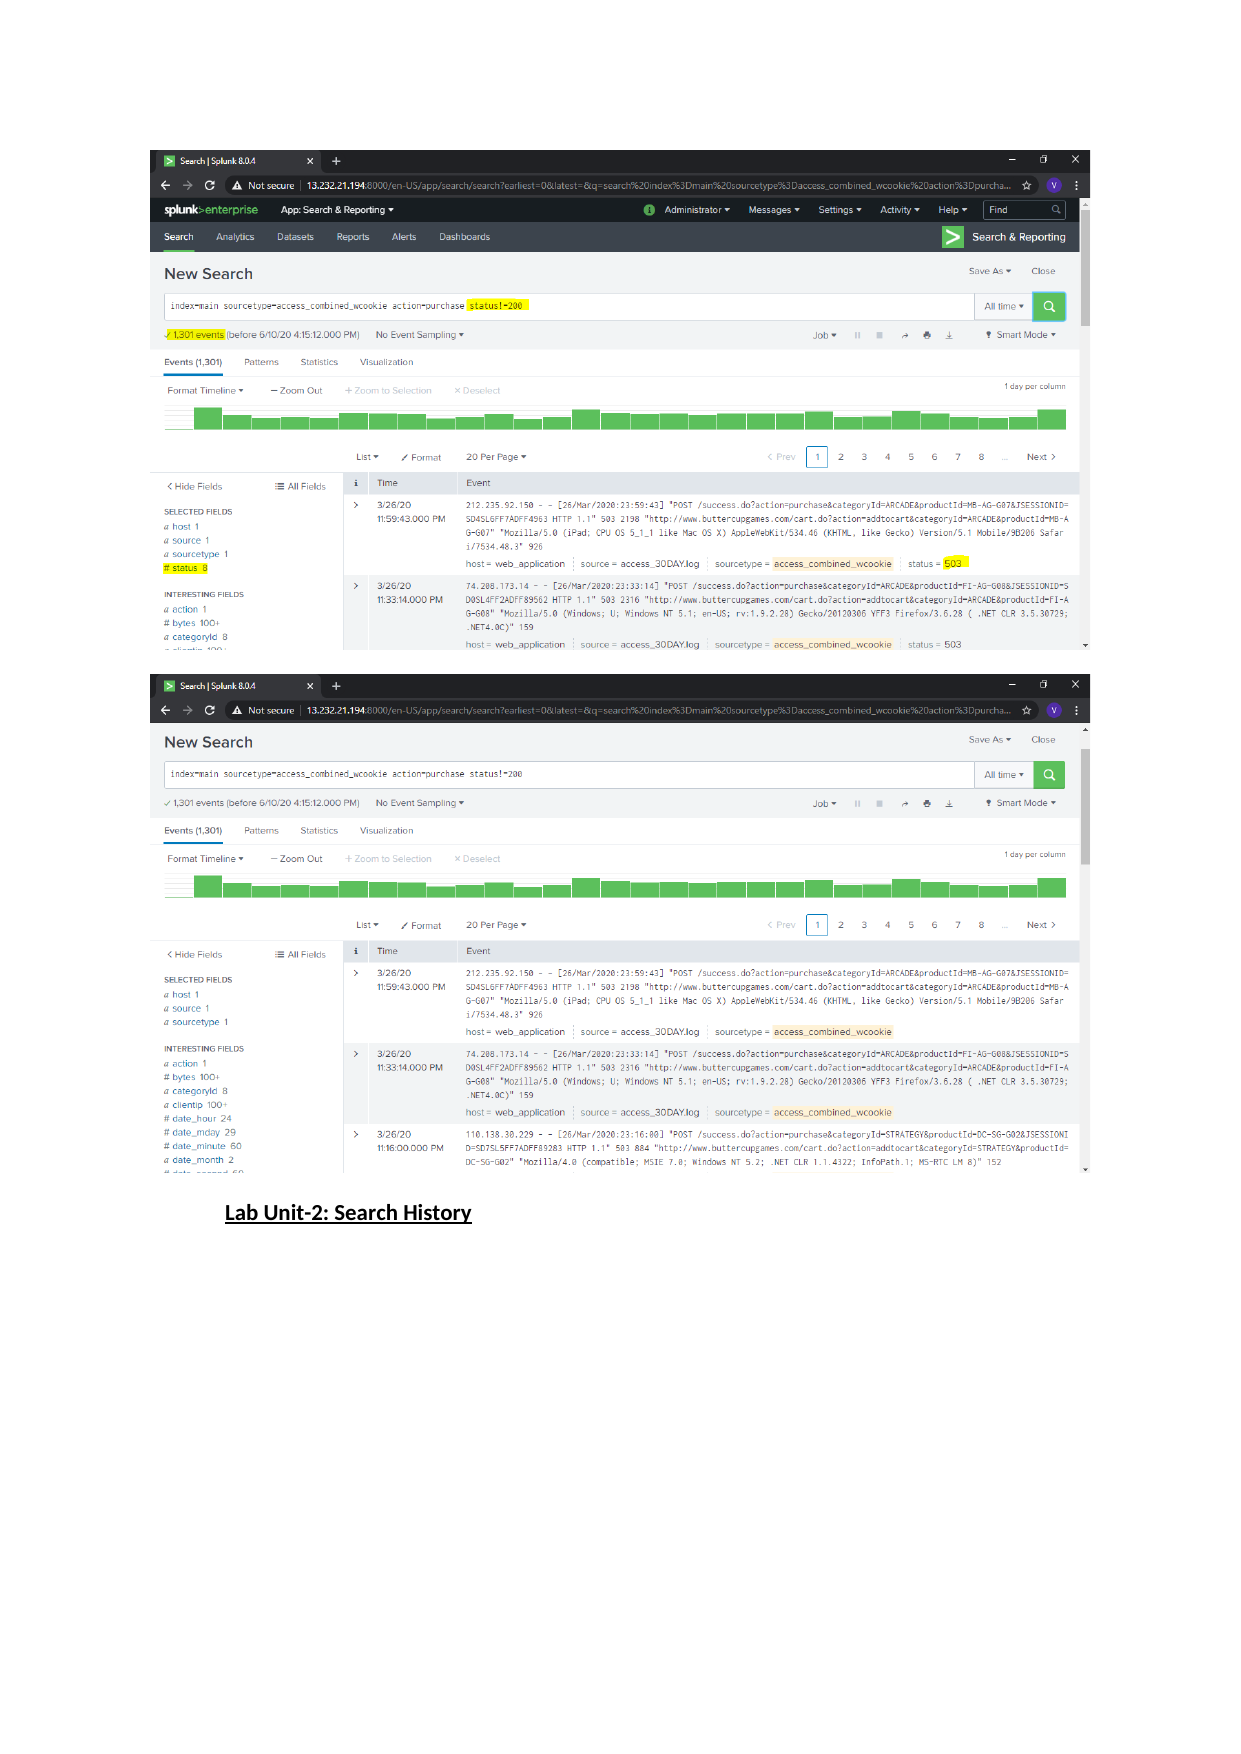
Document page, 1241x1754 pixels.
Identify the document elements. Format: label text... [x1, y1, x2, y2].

picture [150, 674, 1091, 1173]
picture [150, 150, 1091, 650]
text Lab Unit-2: Search History [150, 1198, 1090, 1226]
